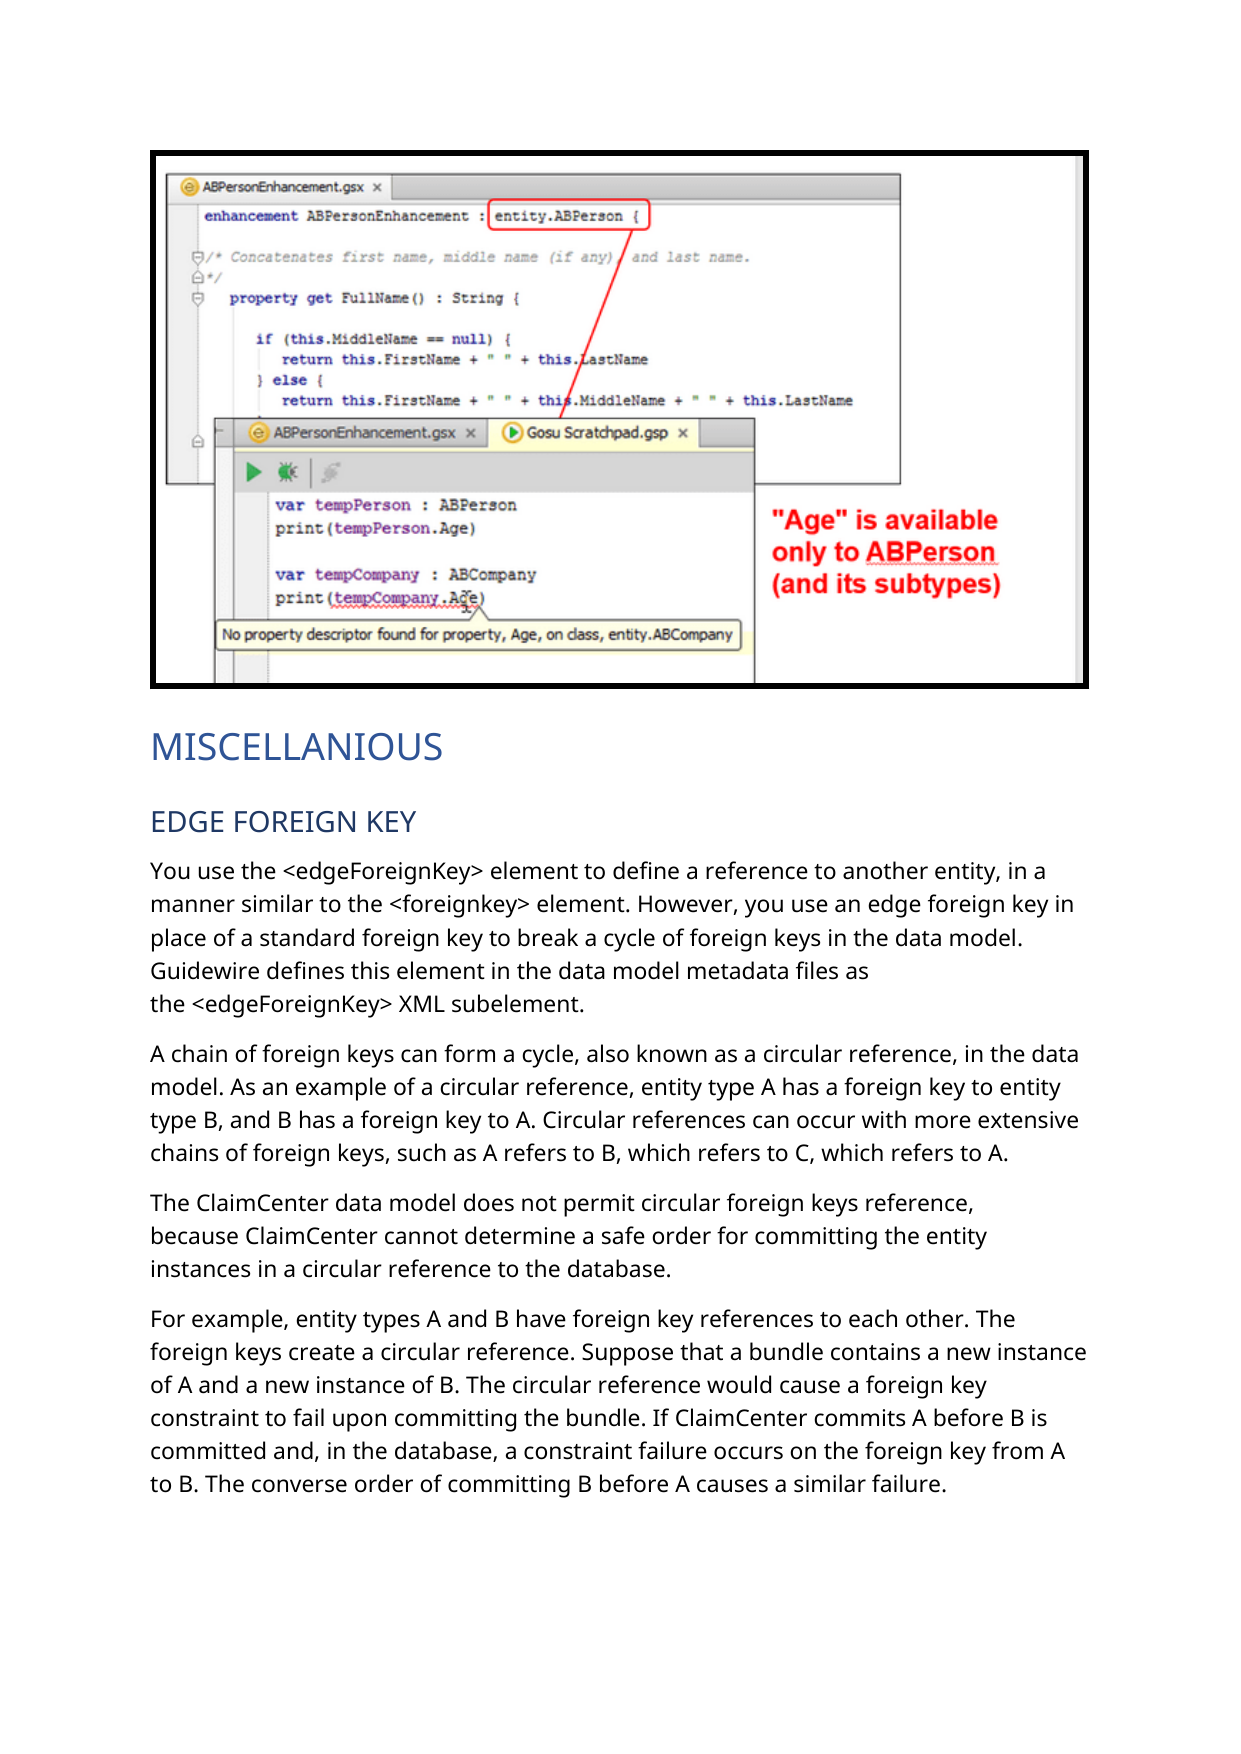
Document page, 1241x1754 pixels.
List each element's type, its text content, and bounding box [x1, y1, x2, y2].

picture [156, 156, 1083, 683]
subtitle MISCELLANIOUS [150, 721, 1090, 772]
text A chain of foreign keys can form a cycle, also known as a circular reference, in the data model. As an example of a circular reference, entity type A has a foreign key to entity type B, and B has a foreign key to A. Circular references can occur with more extensive chains of foreign keys, such as A refers to B, which refers to C, which refers to A. [150, 1038, 1090, 1168]
subtitle EDGE FOREIGN KEY [150, 801, 1090, 841]
text You use the <edgeForeignKey> element to define a reference to another entity, in a manner similar to the <foreignkey> element. However, you use an edge foreign key in place of a standard foreign key to break a cycle of foreign keys in the data model. Guidewire defines this element in the data model metadata files as the <edgeForeignKey> XML subelement. [150, 855, 1090, 1019]
text For example, entity types A and B have foreign key references to each other. The foreign keys create a circular reference. Suppose that a bundle contains a new instance of A and a new instance of B. The circular reference would cause a foreign key constraint to fail upon committing the bundle. If ClaimCenter commits A before B is committed and, in the database, a constraint failure occurs on the foreign key from A to B. The converse order of committing B before A causes a similar failure. [150, 1303, 1090, 1500]
text The ClaimCenter data model does not permit circular foreign keys reference, because ClaimCenter cannot determine a safe order for committing the entity instances in a circular reference to the database. [150, 1187, 1090, 1284]
